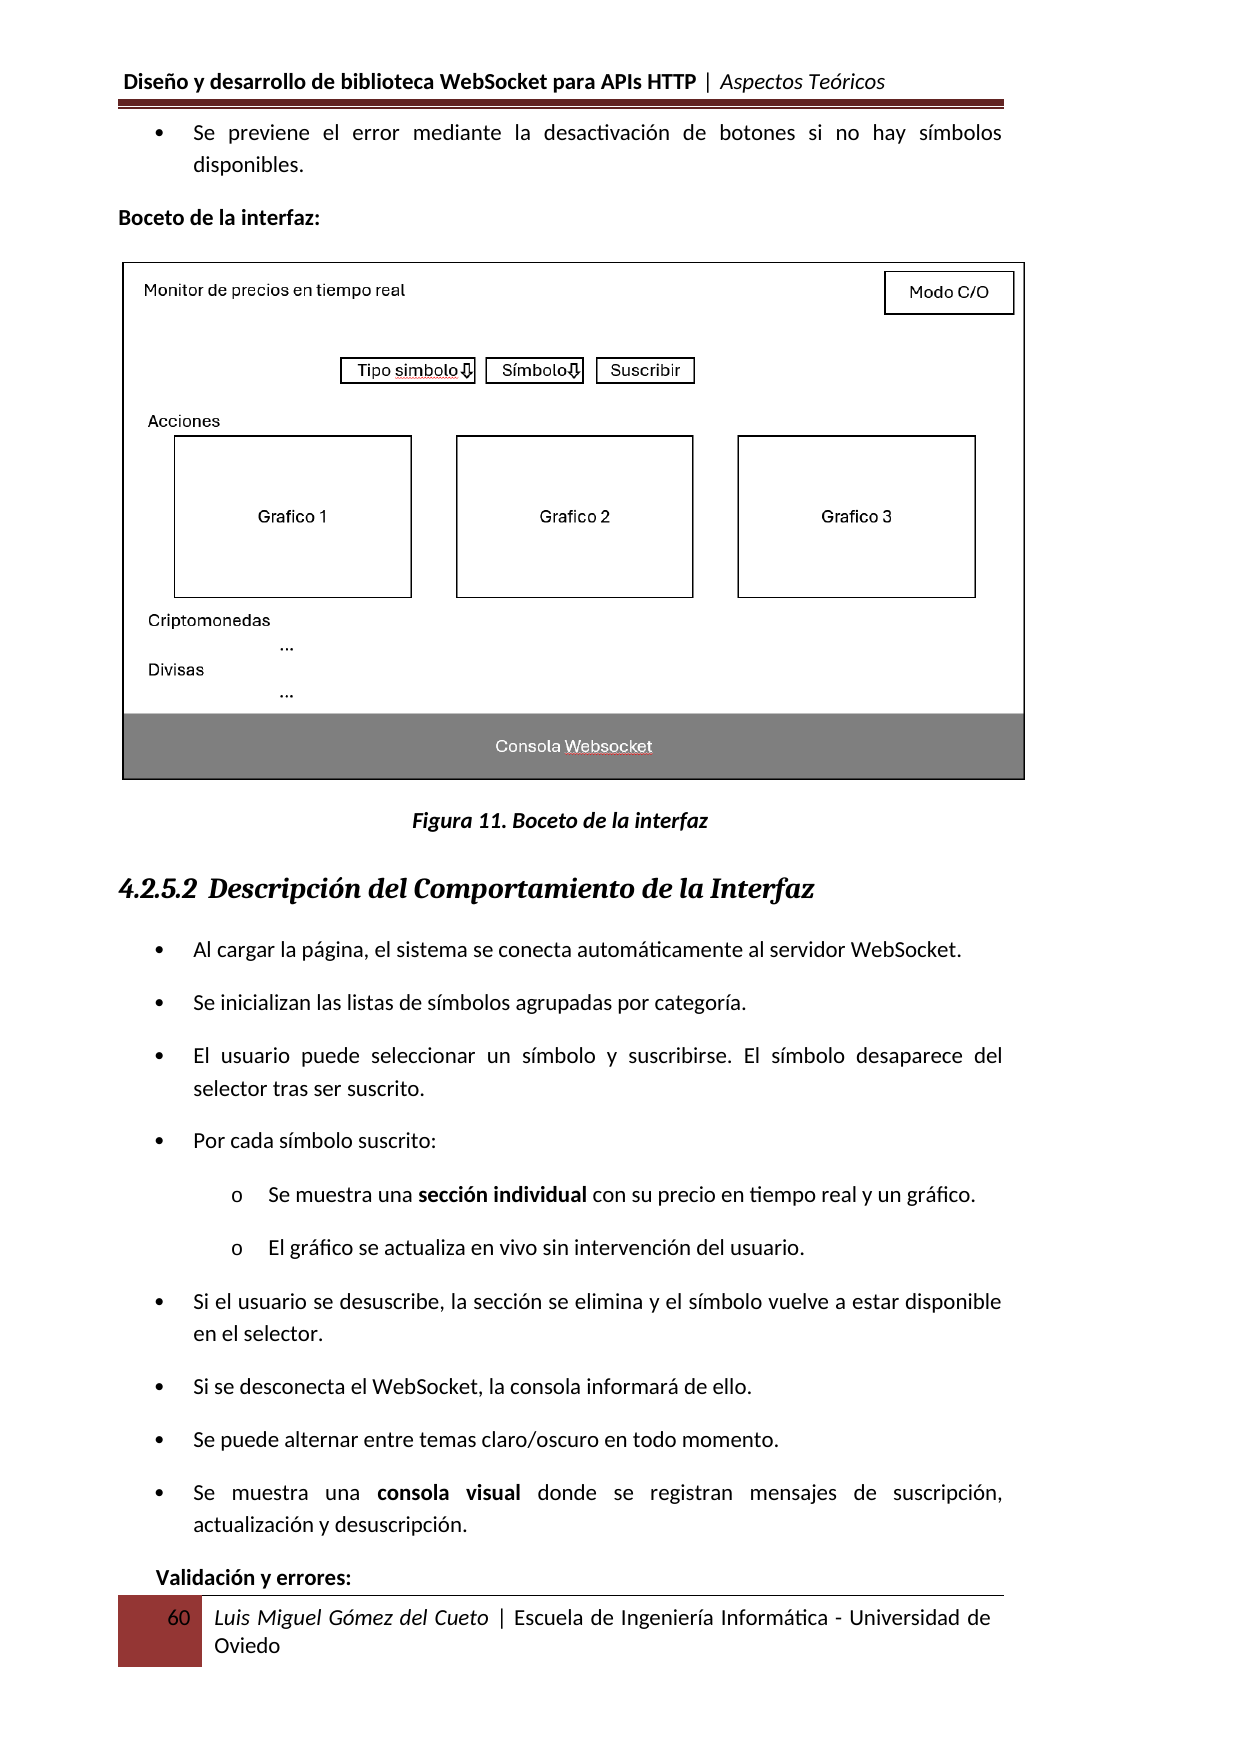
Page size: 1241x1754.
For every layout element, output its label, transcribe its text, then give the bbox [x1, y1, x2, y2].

list Se puede alternar entre temas claro/oscuro en todo momento. [156, 1425, 1004, 1453]
text Validación y errores: [156, 1563, 1004, 1591]
list Si se desconecta el WebSocket, la consola informará de ello. [156, 1372, 1004, 1400]
list El usuario puede seleccionar un símbolo y suscribirse. El símbolo desaparece del selector tras ser suscrito. [156, 1041, 1004, 1102]
list Si el usuario se desuscribe, la sección se elimina y el símbolo vuelve a estar disponible en el selector. [156, 1287, 1004, 1347]
picture [118, 256, 1027, 782]
list Se previene el error mediante la desactivación de botones si no hay símbolos disponibles. [156, 118, 1004, 178]
list Al cargar la página, el sistema se conecta automáticamente al servidor WebSocket. [156, 935, 1004, 963]
text Boceto de la interfaz: [118, 203, 1004, 231]
list El gráfico se actualiza en vivo sin intervención del usuario. [231, 1233, 1004, 1262]
list Se muestra una consola visual donde se registran mensajes de suscripción, actualización y desuscripción. [156, 1478, 1004, 1538]
subtitle Descripción del Comportamiento de la Interfaz [118, 872, 1004, 905]
list Se muestra una sección individual con su precio en tiempo real y un gráfico. [231, 1180, 1004, 1208]
list Se inicializan las listas de símbolos agrupadas por categoría. [156, 988, 1004, 1016]
text Figura 11. Boceto de la interfaz [118, 806, 1004, 834]
list Por cada símbolo suscrito: [156, 1127, 1004, 1155]
